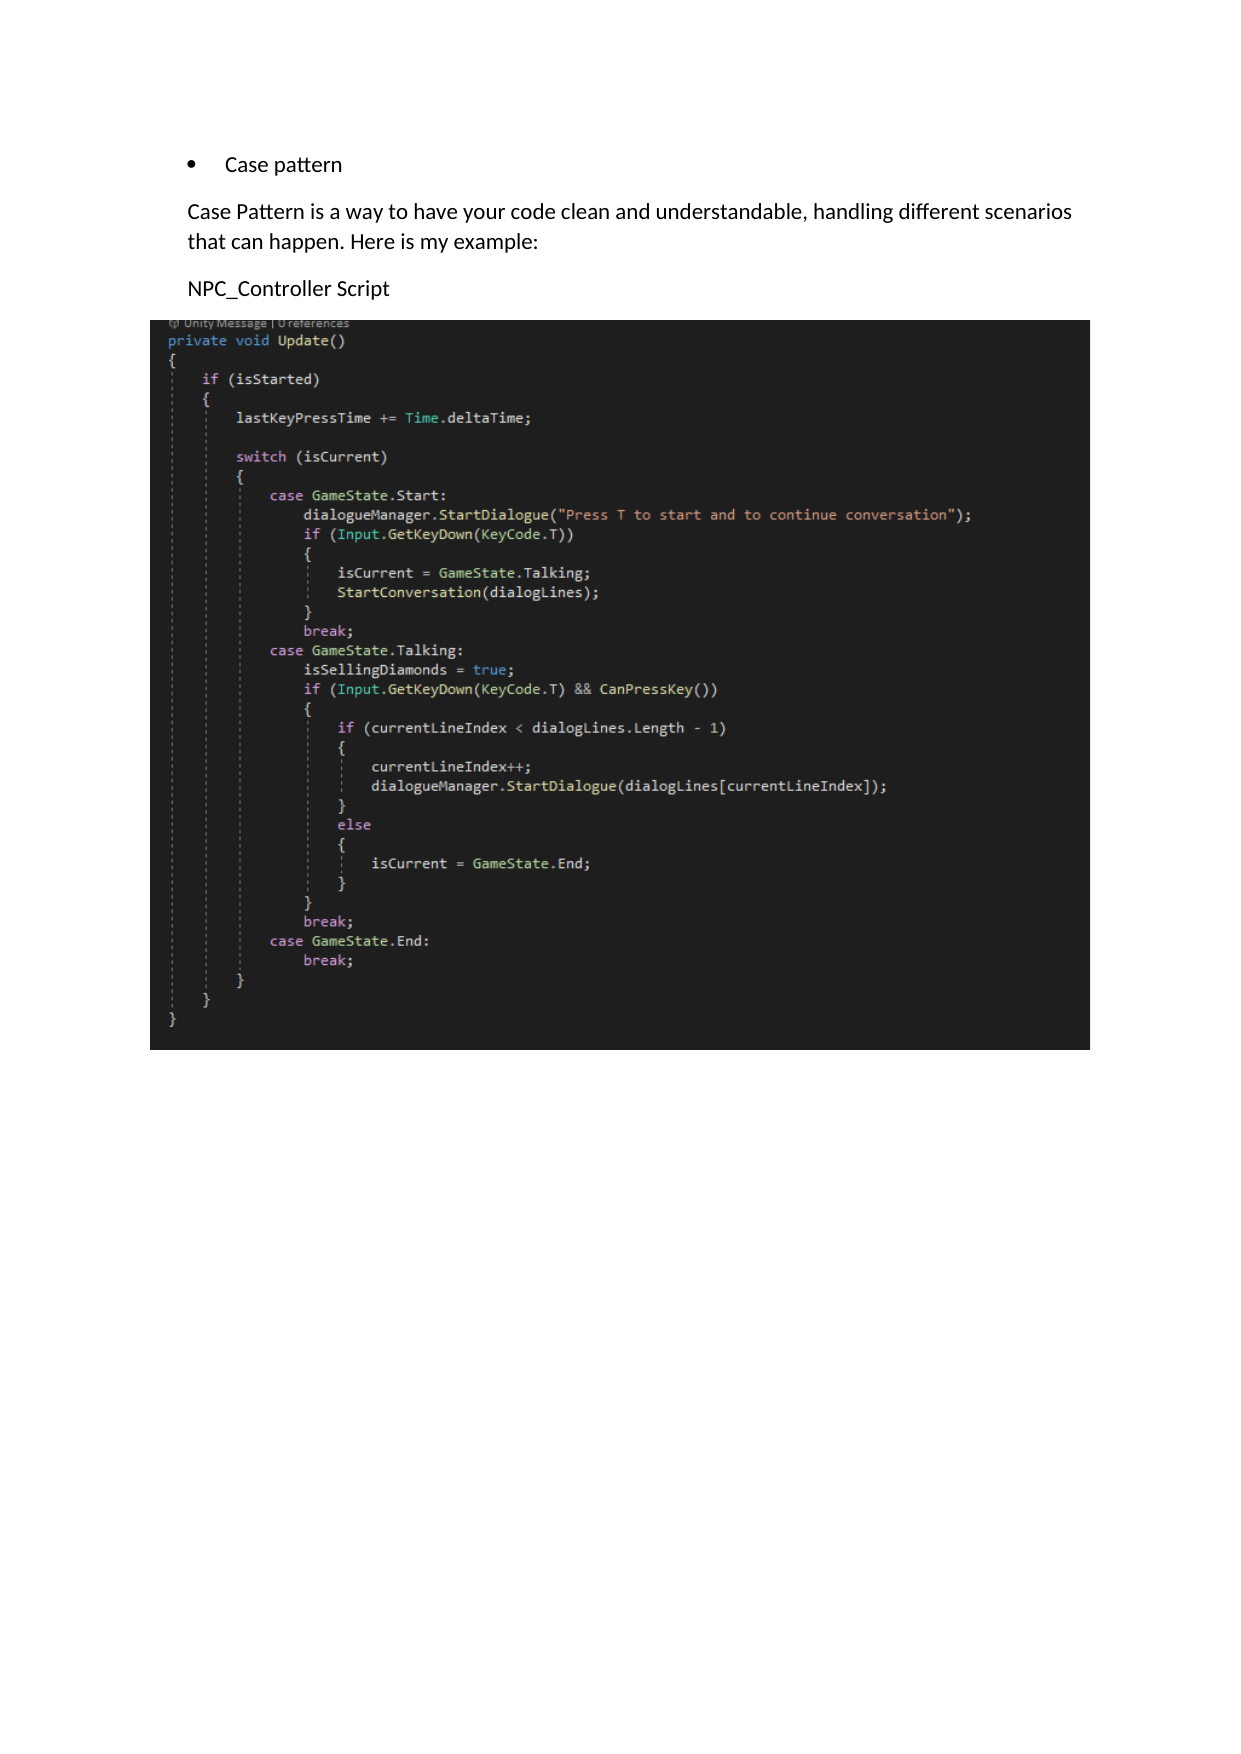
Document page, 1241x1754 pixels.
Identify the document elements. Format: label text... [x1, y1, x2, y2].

picture [150, 320, 1091, 1050]
text Case Pattern is a way to have your code clean and understandable, handling different scenarios that can happen. Here is my example: [187, 197, 1090, 255]
list Case pattern [187, 150, 1090, 178]
text NPC_Controller Script [187, 274, 1090, 302]
